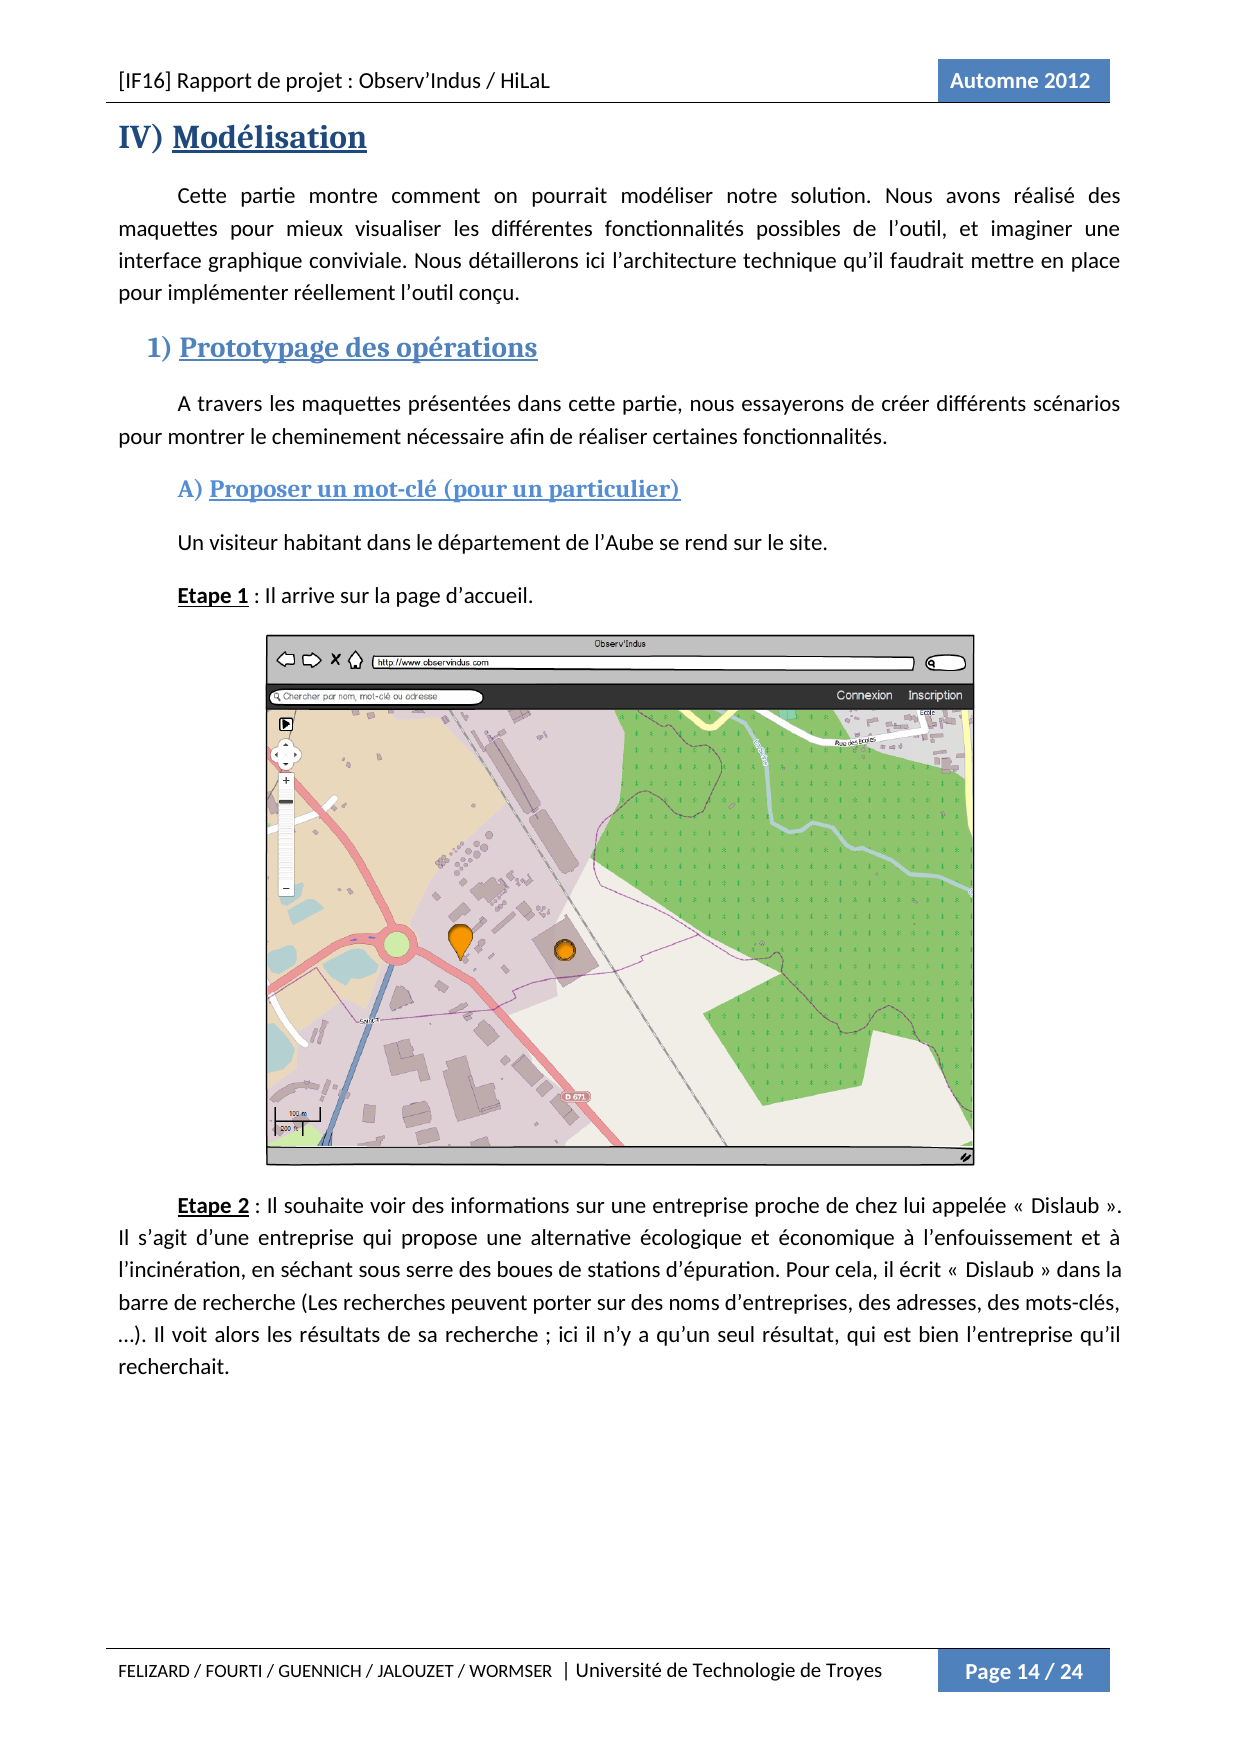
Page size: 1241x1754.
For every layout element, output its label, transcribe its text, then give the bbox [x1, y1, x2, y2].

text Etape 1 : Il arrive sur la page d’accueil. [118, 582, 1122, 609]
text Etape 2 : Il souhaite voir des informations sur une entreprise proche de chez lui appelée « Dislaub ». Il s’agit d’une entreprise qui propose une alternative écologique et économique à l’enfouissement et à l’incinération, en séchant sous serre des boues de stations d’épuration. Pour cela, il écrit « Dislaub » dans la barre de recherche (Les recherches peuvent porter sur des noms d’entreprises, des adresses, des mots-clés, …). Il voit alors les résultats de sa recherche ; ici il n’y a qu’un seul résultat, qui est bien l’entreprise qu’il recherchait. [118, 1191, 1122, 1380]
subtitle Prototypage des opérations [148, 331, 1122, 364]
picture [265, 634, 975, 1166]
text Cette partie montre comment on pourrait modéliser notre solution. Nous avons réalisé des maquettes pour mieux visualiser les différentes fonctionnalités possibles de l’outil, et imaginer une interface graphique conviviale. Nous détaillerons ici l’architecture technique qu’il faudrait mettre en place pour implémenter réellement l’outil conçu. [118, 181, 1122, 306]
subtitle Proposer un mot-clé (pour un particulier) [177, 475, 1122, 503]
subtitle Modélisation [118, 118, 1122, 156]
text A travers les maquettes présentées dans cette partie, nous essayerons de créer différents scénarios pour montrer le cheminement nécessaire afin de réaliser certaines fonctionnalités. [118, 389, 1122, 450]
text Un visiteur habitant dans le département de l’Aube se rend sur le site. [118, 528, 1122, 557]
